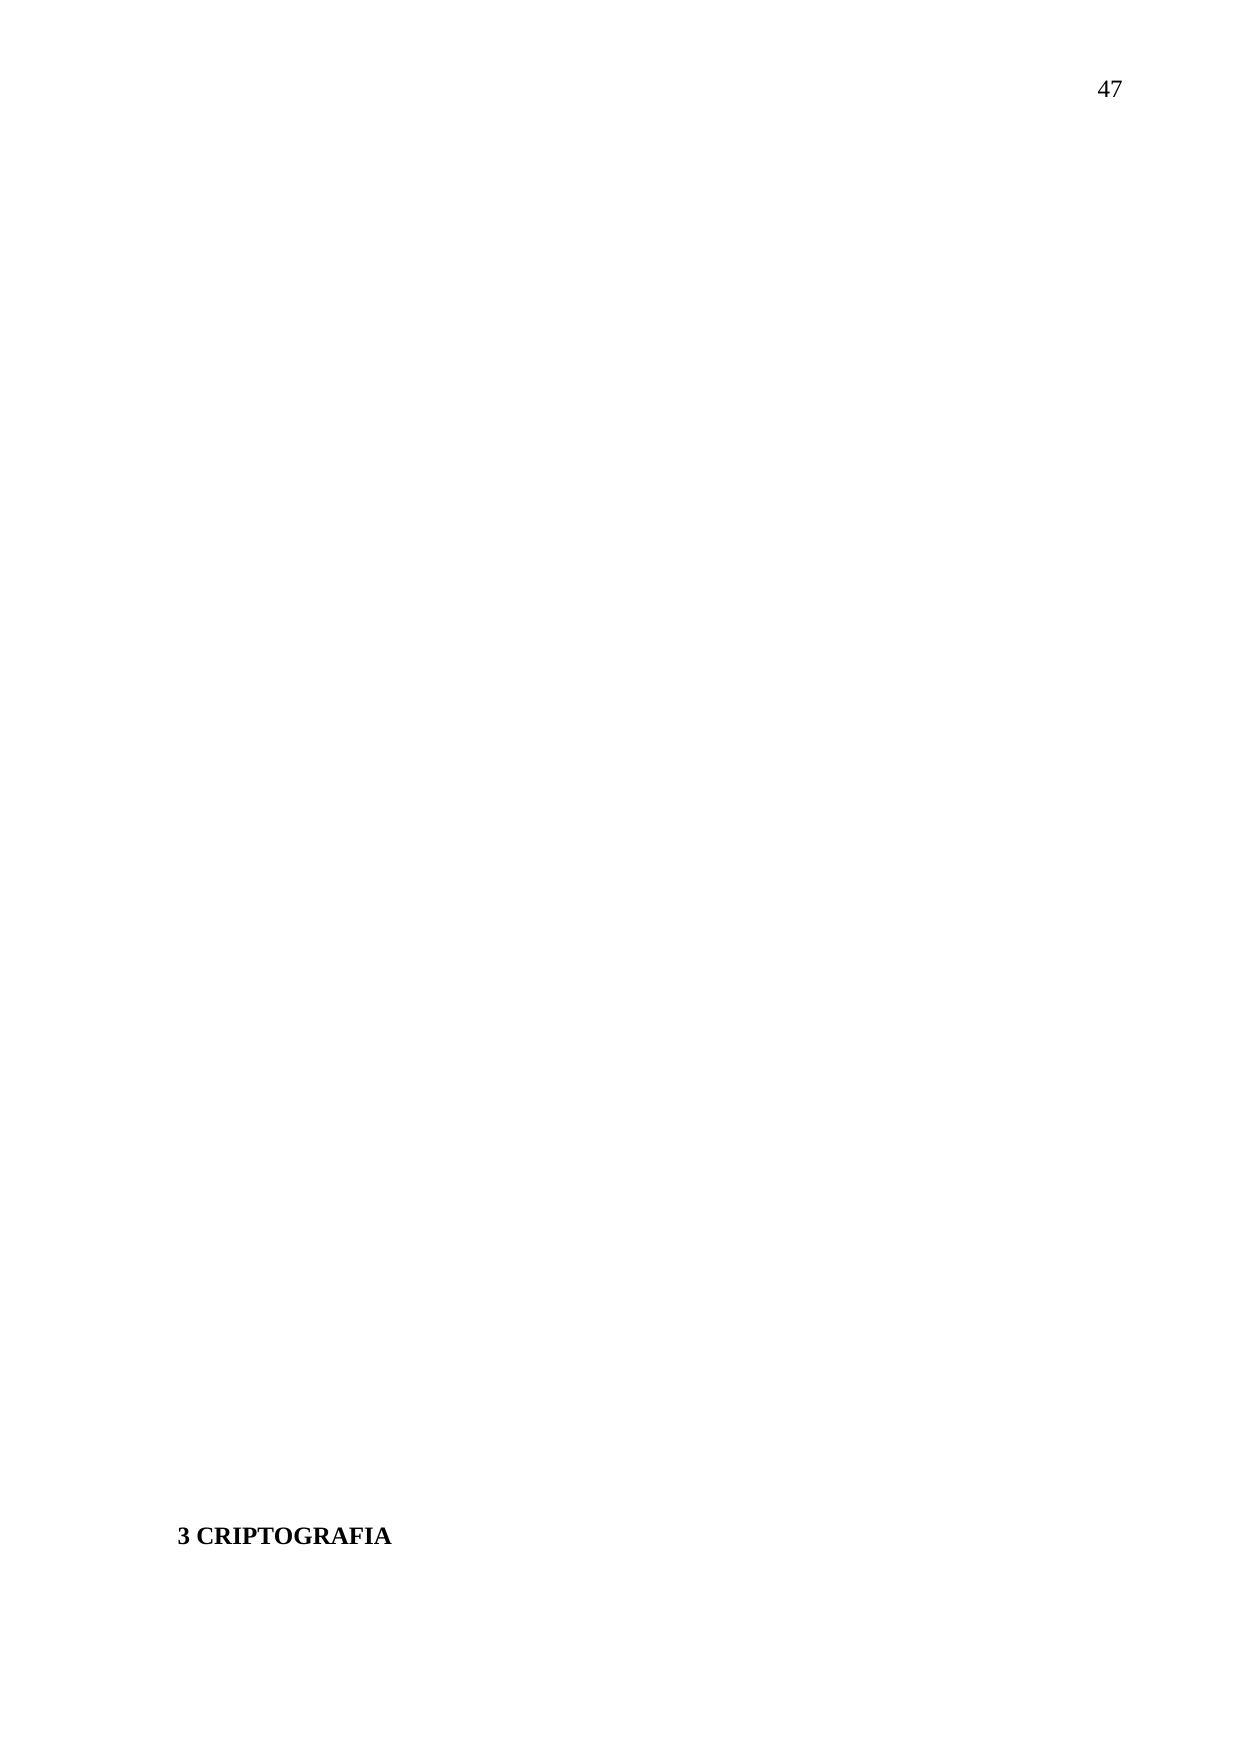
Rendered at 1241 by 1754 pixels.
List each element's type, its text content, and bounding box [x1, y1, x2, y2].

subtitle 3 CRIPTOGRAFIA [177, 1521, 1122, 1550]
